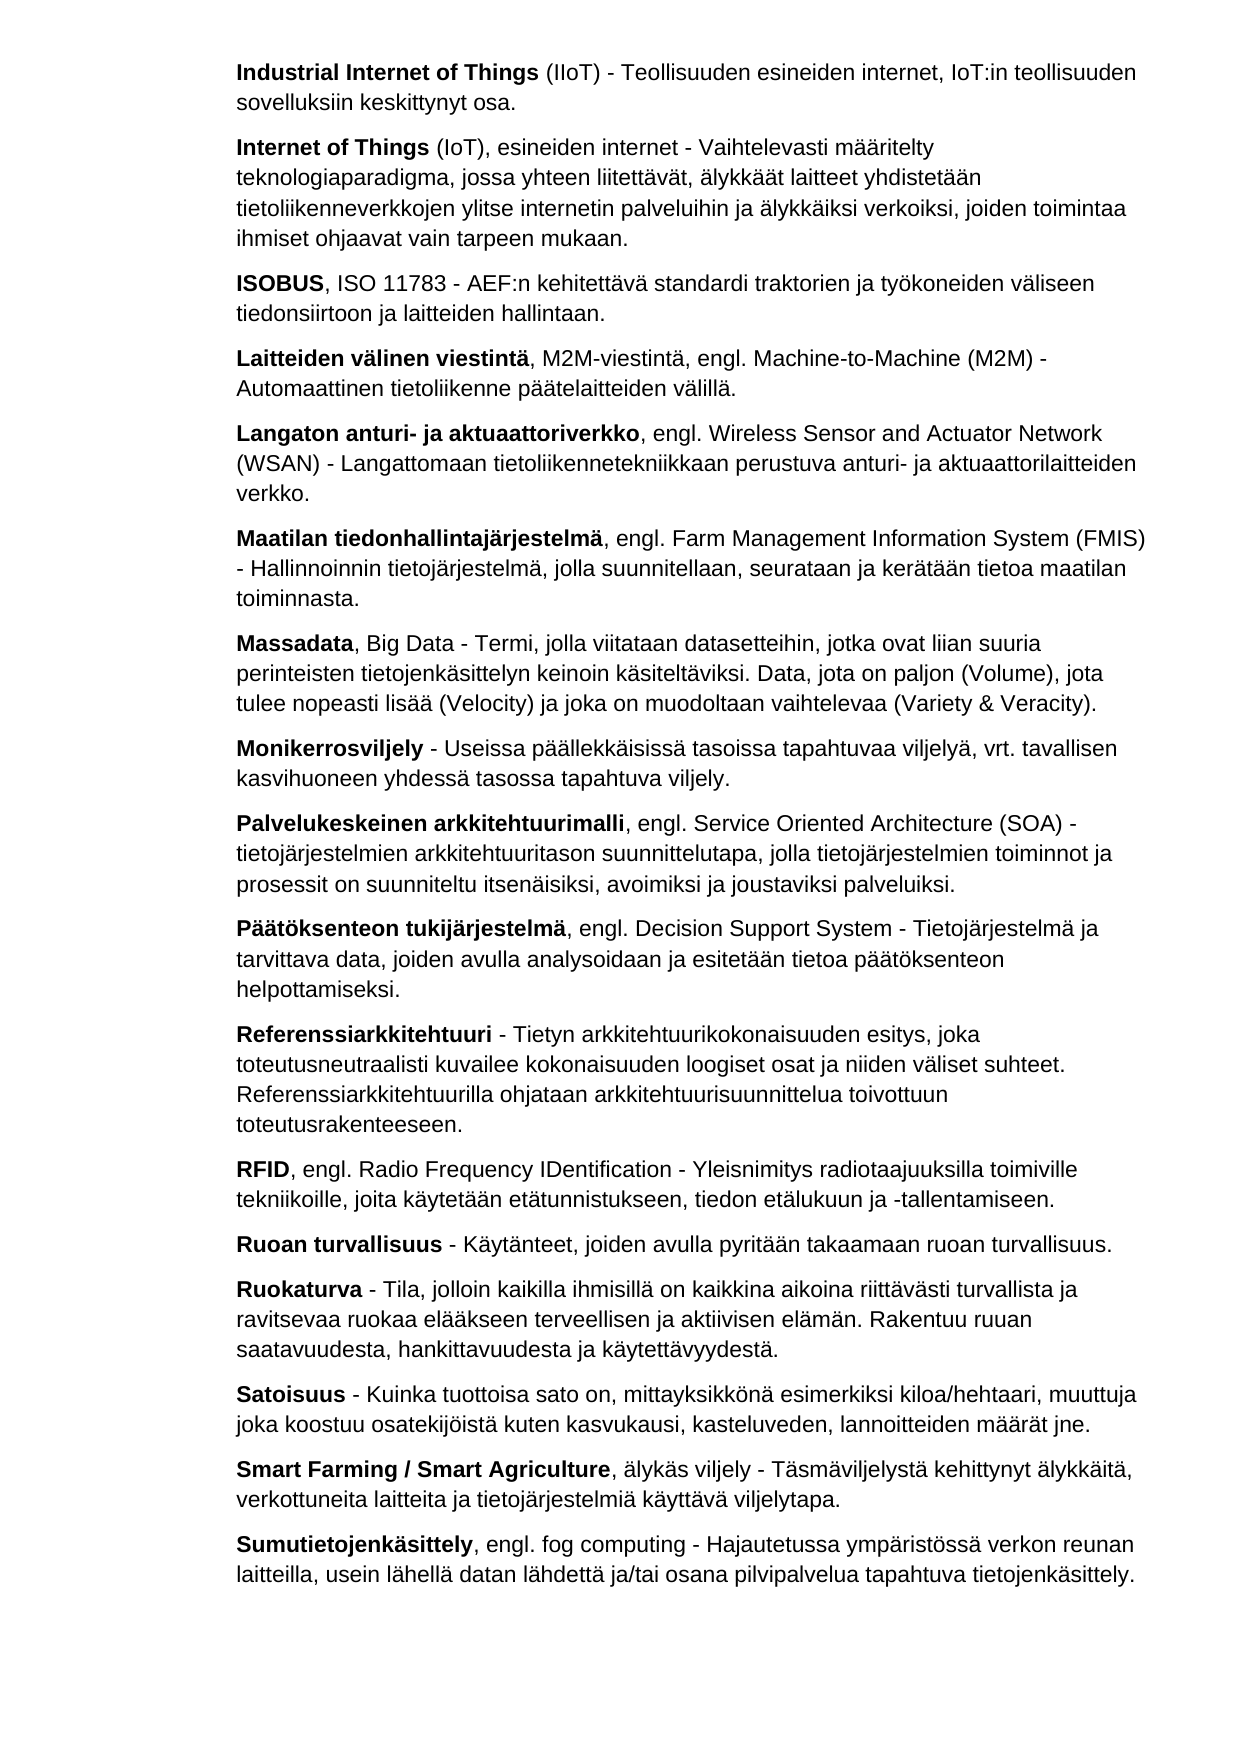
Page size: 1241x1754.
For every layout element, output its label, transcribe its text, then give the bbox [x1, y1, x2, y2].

text Internet of Things (IoT), esineiden internet - Vaihtelevasti määritelty teknologiaparadigma, jossa yhteen liitettävät, älykkäät laitteet yhdistetään tietoliikenneverkkojen ylitse internetin palveluihin ja älykkäiksi verkoiksi, joiden toimintaa ihmiset ohjaavat vain tarpeen mukaan. [236, 134, 1152, 251]
text Palvelukeskeinen arkkitehtuurimalli, engl. Service Oriented Architecture (SOA) - tietojärjestelmien arkkitehtuuritason suunnittelutapa, jolla tietojärjestelmien toiminnot ja prosessit on suunniteltu itsenäisiksi, avoimiksi ja joustaviksi palveluiksi. [236, 810, 1152, 897]
text Langaton anturi- ja aktuaattoriverkko, engl. Wireless Sensor and Actuator Network (WSAN) - Langattomaan tietoliikennetekniikkaan perustuva anturi- ja aktuaattorilaitteiden verkko. [236, 419, 1152, 506]
text Maatilan tiedonhallintajärjestelmä, engl. Farm Management Information System (FMIS) - Hallinnoinnin tietojärjestelmä, jolla suunnitellaan, seurataan ja kerätään tietoa maatilan toiminnasta. [236, 525, 1152, 611]
text Ruokaturva - Tila, jolloin kaikilla ihmisillä on kaikkina aikoina riittävästi turvallista ja ravitsevaa ruokaa elääkseen terveellisen ja aktiivisen elämän. Rakentuu ruuan saatavuudesta, hankittavuudesta ja käytettävyydestä. [236, 1276, 1152, 1362]
text Smart Farming / Smart Agriculture, älykäs viljely - Täsmäviljelystä kehittynyt älykkäitä, verkottuneita laitteita ja tietojärjestelmiä käyttävä viljelytapa. [236, 1456, 1152, 1512]
text Ruoan turvallisuus - Käytänteet, joiden avulla pyritään takaamaan ruoan turvallisuus. [236, 1231, 1152, 1257]
text Industrial Internet of Things (IIoT) - Teollisuuden esineiden internet, IoT:in teollisuuden sovelluksiin keskittynyt osa. [236, 59, 1152, 116]
text Sumutietojenkäsittely, engl. fog computing - Hajautetussa ympäristössä verkon reunan laitteilla, usein lähellä datan lähdettä ja/tai osana pilvipalvelua tapahtuva tietojenkäsittely. [236, 1531, 1152, 1587]
text RFID, engl. Radio Frequency IDentification - Yleisnimitys radiotaajuuksilla toimiville tekniikoille, joita käytetään etätunnistukseen, tiedon etälukuun ja -tallentamiseen. [236, 1156, 1152, 1212]
text Referenssiarkkitehtuuri - Tietyn arkkitehtuurikokonaisuuden esitys, joka toteutusneutraalisti kuvailee kokonaisuuden loogiset osat ja niiden väliset suhteet. Referenssiarkkitehtuurilla ohjataan arkkitehtuurisuunnittelua toivottuun toteutusrakenteeseen. [236, 1021, 1152, 1137]
text ISOBUS, ISO 11783 - AEF:n kehitettävä standardi traktorien ja työkoneiden väliseen tiedonsiirtoon ja laitteiden hallintaan. [236, 269, 1152, 326]
text Monikerrosviljely - Useissa päällekkäisissä tasoissa tapahtuvaa viljelyä, vrt. tavallisen kasvihuoneen yhdessä tasossa tapahtuva viljely. [236, 735, 1152, 792]
text Päätöksenteon tukijärjestelmä, engl. Decision Support System - Tietojärjestelmä ja tarvittava data, joiden avulla analysoidaan ja esitetään tietoa päätöksenteon helpottamiseksi. [236, 915, 1152, 1002]
text Massadata, Big Data - Termi, jolla viitataan datasetteihin, jotka ovat liian suuria perinteisten tietojenkäsittelyn keinoin käsiteltäviksi. Data, jota on paljon (Volume), jota tulee nopeasti lisää (Velocity) ja joka on muodoltaan vaihtelevaa (Variety & Veracity). [236, 630, 1152, 717]
text Satoisuus - Kuinka tuottoisa sato on, mittayksikkönä esimerkiksi kiloa/hehtaari, muuttuja joka koostuu osatekijöistä kuten kasvukausi, kasteluveden, lannoitteiden määrät jne. [236, 1381, 1152, 1437]
text Laitteiden välinen viestintä, M2M-viestintä, engl. Machine-to-Machine (M2M) - Automaattinen tietoliikenne päätelaitteiden välillä. [236, 344, 1152, 401]
